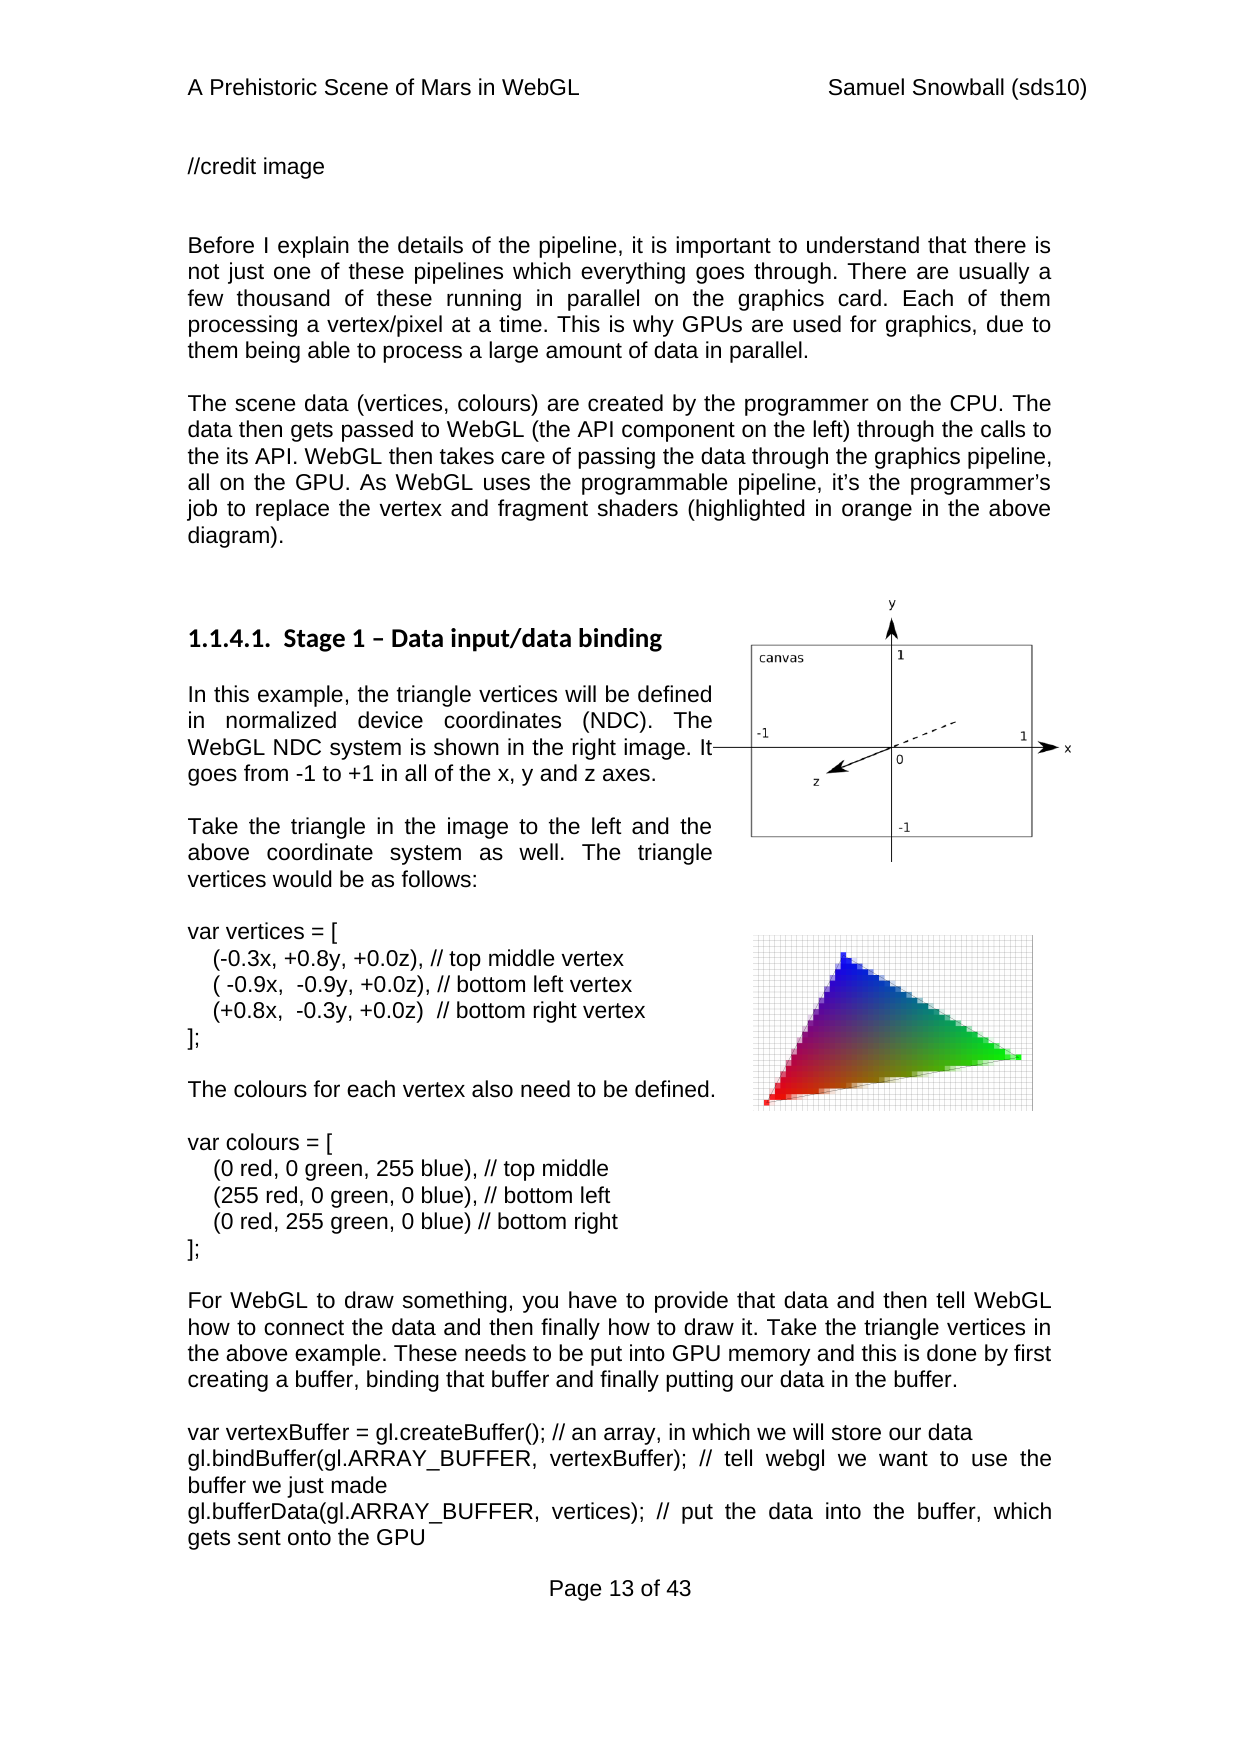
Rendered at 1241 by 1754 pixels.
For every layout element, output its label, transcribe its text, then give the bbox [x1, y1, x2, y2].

text ]; [187, 1024, 1053, 1050]
text //credit image [187, 153, 1053, 179]
text The scene data (vertices, colours) are created by the programmer on the CPU. The data then gets passed to WebGL (the API component on the left) through the calls to the its API. WebGL then takes care of passing the data through the graphics pipeline, all on the GPU. As WebGL uses the programmable pipeline, it’s the programmer’s job to replace the vertex and fragment shaders (highlighted in orange in the above diagram). [187, 390, 1053, 548]
text In this example, the triangle vertices will be defined in normalized device coordinates (NDC). The WebGL NDC system is shown in the right image. It goes from -1 to +1 in all of the x, y and z axes. [187, 681, 1053, 786]
text (0 red, 0 green, 255 blue), // top middle [187, 1155, 1053, 1182]
text var colours = [ [187, 1129, 1053, 1155]
text (255 red, 0 green, 0 blue), // bottom left [187, 1182, 1053, 1208]
text (0 red, 255 green, 0 blue) // bottom right [187, 1208, 1053, 1234]
subtitle 1.1.4.1. Stage 1 – Data input/data binding [187, 622, 1053, 655]
text Before I explain the details of the pipeline, it is important to understand that there is not just one of these pipelines which everything goes through. There are usually a few thousand of these running in parallel on the graphics card. Each of them processing a vertex/pixel at a time. This is why GPUs are used for graphics, due to them being able to process a large amount of data in parallel. [187, 232, 1053, 364]
text ]; [187, 1234, 1053, 1261]
text gl.bindBuffer(gl.ARRAY_BUFFER, vertexBuffer); // tell webgl we want to use the buffer we just made [187, 1445, 1053, 1498]
text (-0.3x, +0.8y, +0.0z), // top middle vertex [187, 944, 1053, 971]
picture [753, 1050, 1033, 1076]
text ( -0.9x, -0.9y, +0.0z), // bottom left vertex [187, 971, 1053, 997]
text gl.bufferData(gl.ARRAY_BUFFER, vertices); // put the data into the buffer, which gets sent onto the GPU [187, 1498, 1053, 1551]
text The colours for each vertex also need to be defined. [187, 1076, 1053, 1103]
text var vertices = [ [187, 918, 1053, 944]
text Take the triangle in the image to the left and the above coordinate system as well. The triangle vertices would be as follows: [187, 813, 1053, 892]
text For WebGL to draw something, you have to provide that data and then tell WebGL how to connect the data and then finally how to draw it. Take the triangle vertices in the above example. These needs to be put into GPU memory and this is done by first creating a buffer, binding that buffer and finally putting our data in the buffer. [187, 1287, 1053, 1393]
picture [713, 600, 1071, 862]
text (+0.8x, -0.3y, +0.0z) // bottom right vertex [187, 997, 1053, 1024]
text var vertexBuffer = gl.createBuffer(); // an array, in which we will store our data [187, 1419, 1053, 1445]
picture [753, 1103, 1033, 1111]
